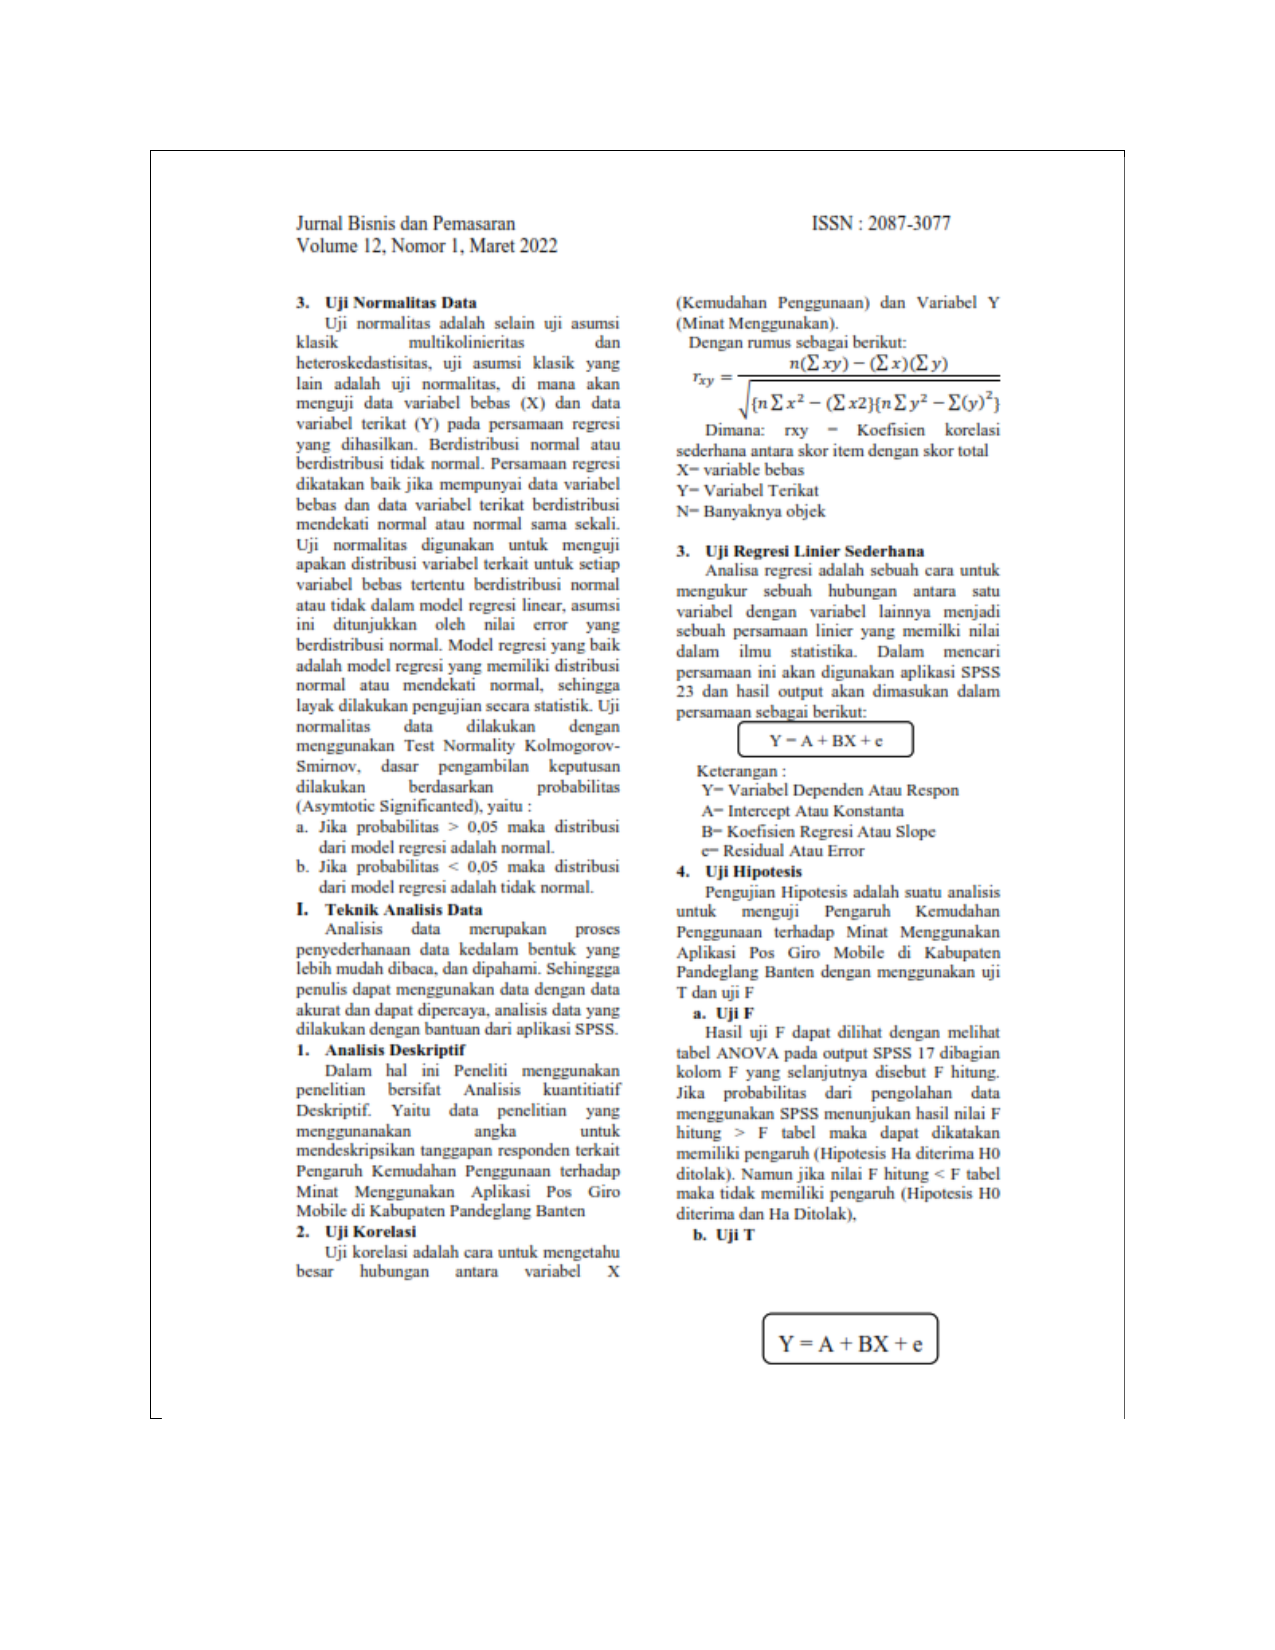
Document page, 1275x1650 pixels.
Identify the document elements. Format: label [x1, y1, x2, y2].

table_cell [151, 151, 1124, 1418]
picture [161, 157, 1125, 1419]
